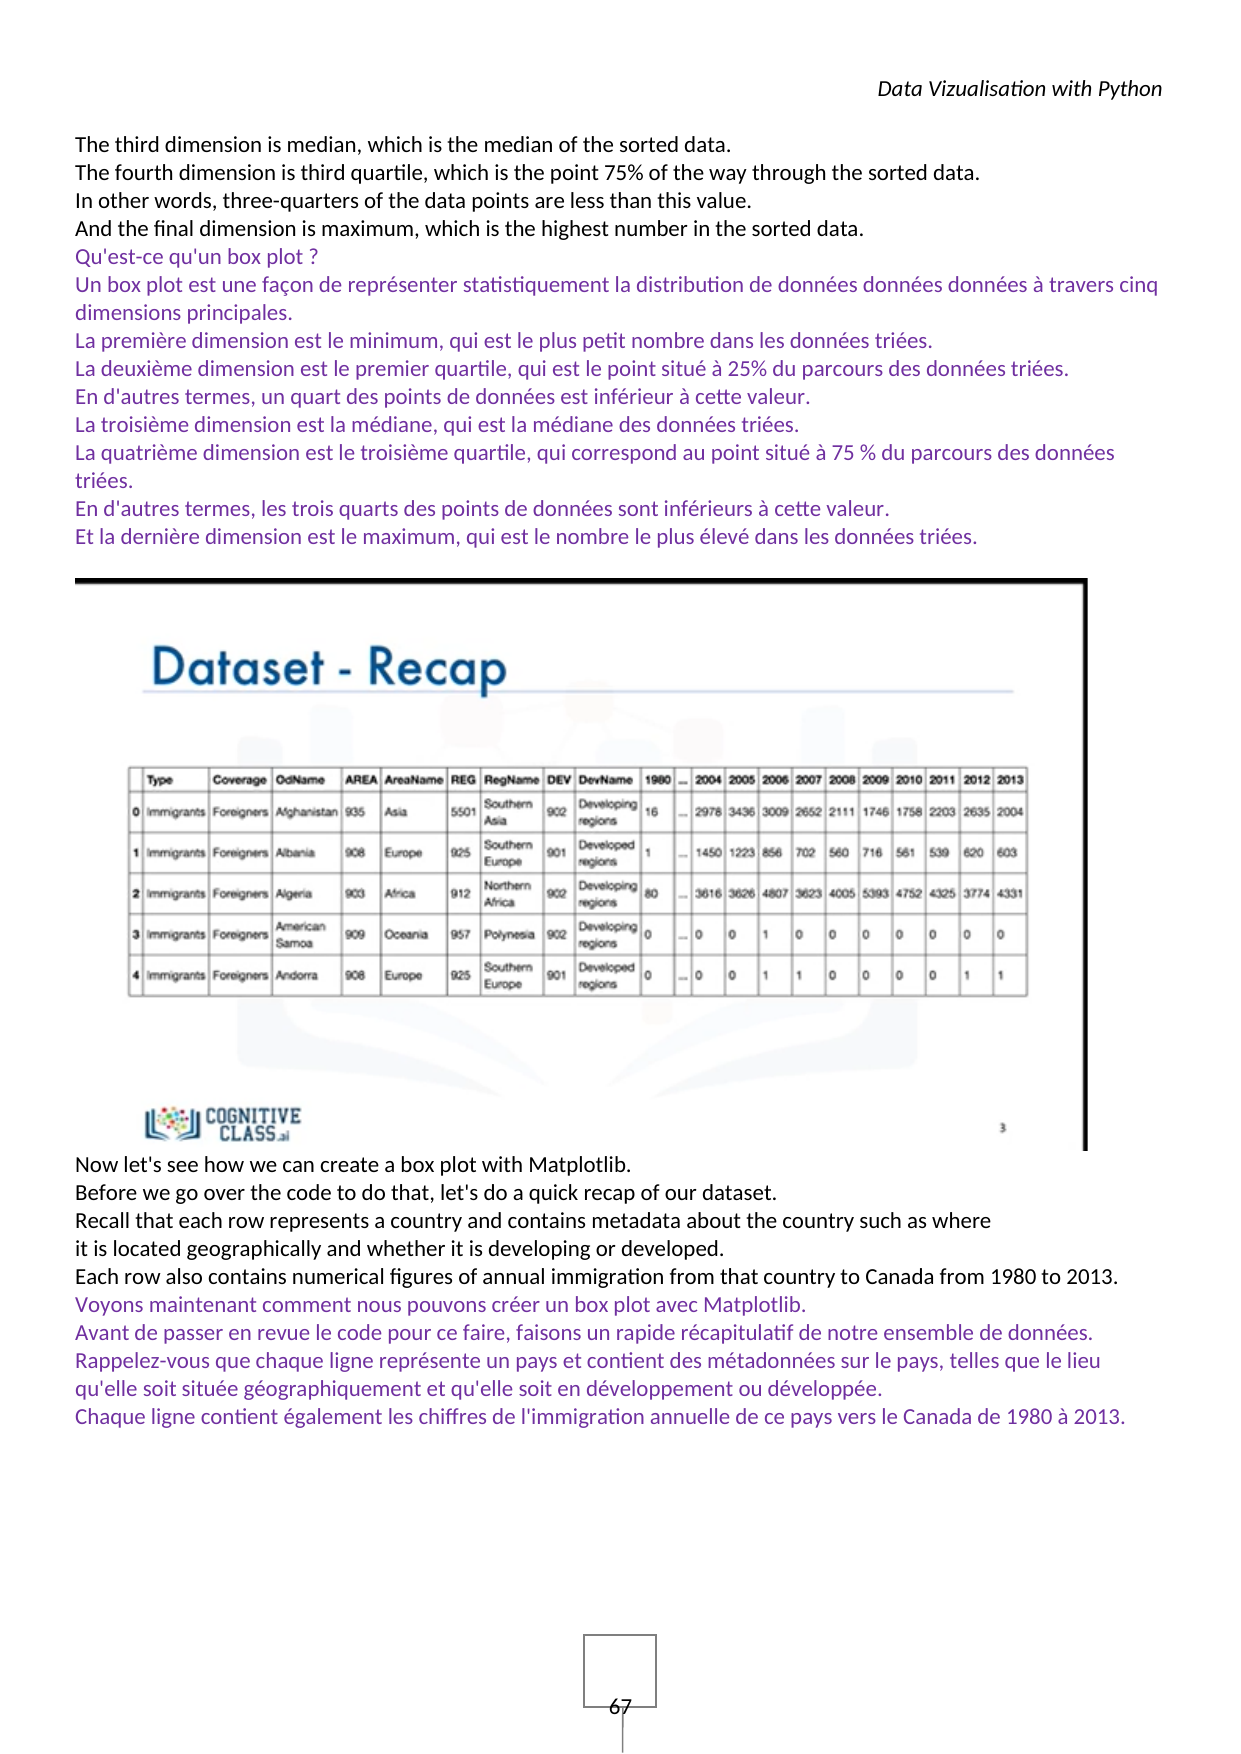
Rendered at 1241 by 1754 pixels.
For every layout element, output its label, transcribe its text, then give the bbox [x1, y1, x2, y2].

text qu'elle soit située géographiquement et qu'elle soit en développement ou développée. [75, 1374, 1165, 1402]
text En d'autres termes, les trois quarts des points de données sont inférieurs à cette valeur. [75, 494, 1165, 522]
text Voyons maintenant comment nous pouvons créer un box plot avec Matplotlib. [75, 1290, 1165, 1318]
text Now let's see how we can create a box plot with Matplotlib. [75, 1150, 1165, 1178]
text La quatrième dimension est le troisième quartile, qui correspond au point situé à 75 % du parcours des données triées. [75, 438, 1165, 494]
text The fourth dimension is third quartile, which is the point 75% of the way through the sorted data. [75, 158, 1165, 186]
text En d'autres termes, un quart des points de données est inférieur à cette valeur. [75, 382, 1165, 410]
text In other words, three-quarters of the data points are less than this value. [75, 186, 1165, 214]
text Qu'est-ce qu'un box plot ? [75, 242, 1165, 270]
text And the final dimension is maximum, which is the highest number in the sorted data. [75, 214, 1165, 242]
text La deuxième dimension est le premier quartile, qui est le point situé à 25% du parcours des données triées. [75, 354, 1165, 382]
text Un box plot est une façon de représenter statistiquement la distribution de données données données à travers cinq dimensions principales. [75, 270, 1165, 326]
text Before we go over the code to do that, let's do a quick recap of our dataset. [75, 1178, 1165, 1206]
text The third dimension is median, which is the median of the sorted data. [75, 130, 1165, 158]
text Rappelez-vous que chaque ligne représente un pays et contient des métadonnées sur le pays, telles que le lieu [75, 1346, 1165, 1374]
text Avant de passer en revue le code pour ce faire, faisons un rapide récapitulatif de notre ensemble de données. [75, 1318, 1165, 1346]
picture [75, 578, 1088, 1151]
text it is located geographically and whether it is developing or developed. [75, 1234, 1165, 1262]
text La première dimension est le minimum, qui est le plus petit nombre dans les données triées. [75, 326, 1165, 354]
text La troisième dimension est la médiane, qui est la médiane des données triées. [75, 410, 1165, 438]
text Each row also contains numerical figures of annual immigration from that country to Canada from 1980 to 2013. [75, 1262, 1165, 1290]
text Et la dernière dimension est le maximum, qui est le nombre le plus élevé dans les données triées. [75, 522, 1165, 550]
text Chaque ligne contient également les chiffres de l'immigration annuelle de ce pays vers le Canada de 1980 à 2013. [75, 1402, 1165, 1430]
text Recall that each row represents a country and contains metadata about the country such as where [75, 1206, 1165, 1234]
